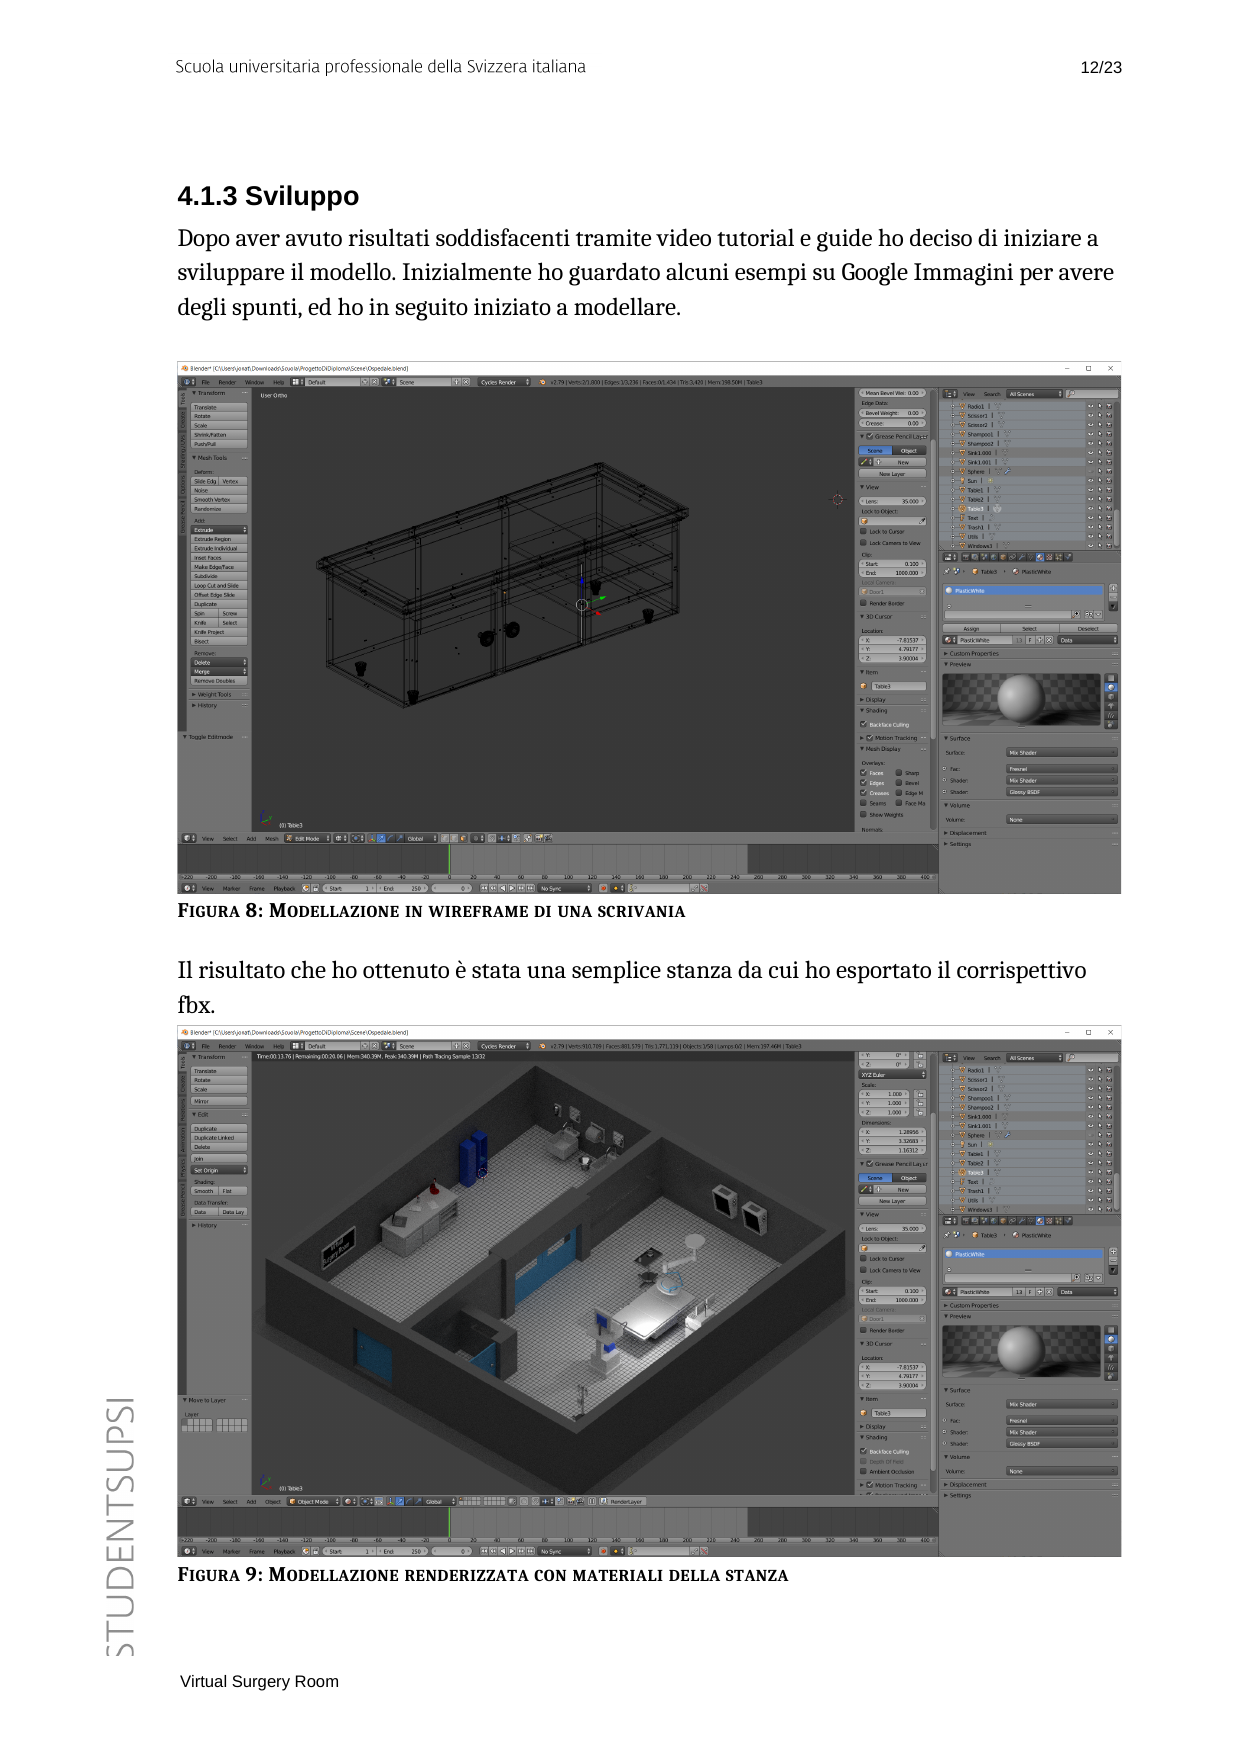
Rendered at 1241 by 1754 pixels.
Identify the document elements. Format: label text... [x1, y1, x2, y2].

picture [106, 1399, 134, 1657]
picture [177, 361, 1122, 894]
picture [177, 1025, 1122, 1557]
text Dopo aver avuto risultati soddisfacenti tramite video tutorial e guide ho deciso di iniziare a sviluppare il modello. Inizialmente ho guardato alcuni esempi su Google Immagini per avere degli spunti, ed ho in seguito iniziato a modellare. [177, 224, 1122, 322]
subtitle 4.1.3 Sviluppo [177, 180, 1122, 211]
picture [168, 53, 602, 80]
text Figura 9: Modellazione renderizzata con materiali della stanza [177, 1562, 1122, 1586]
text Figura 8: Modellazione in wireframe di una scrivania [177, 899, 1122, 923]
text Il risultato che ho ottenuto è stata una semplice stanza da cui ho esportato il corrispettivo fbx. [177, 956, 1122, 1019]
